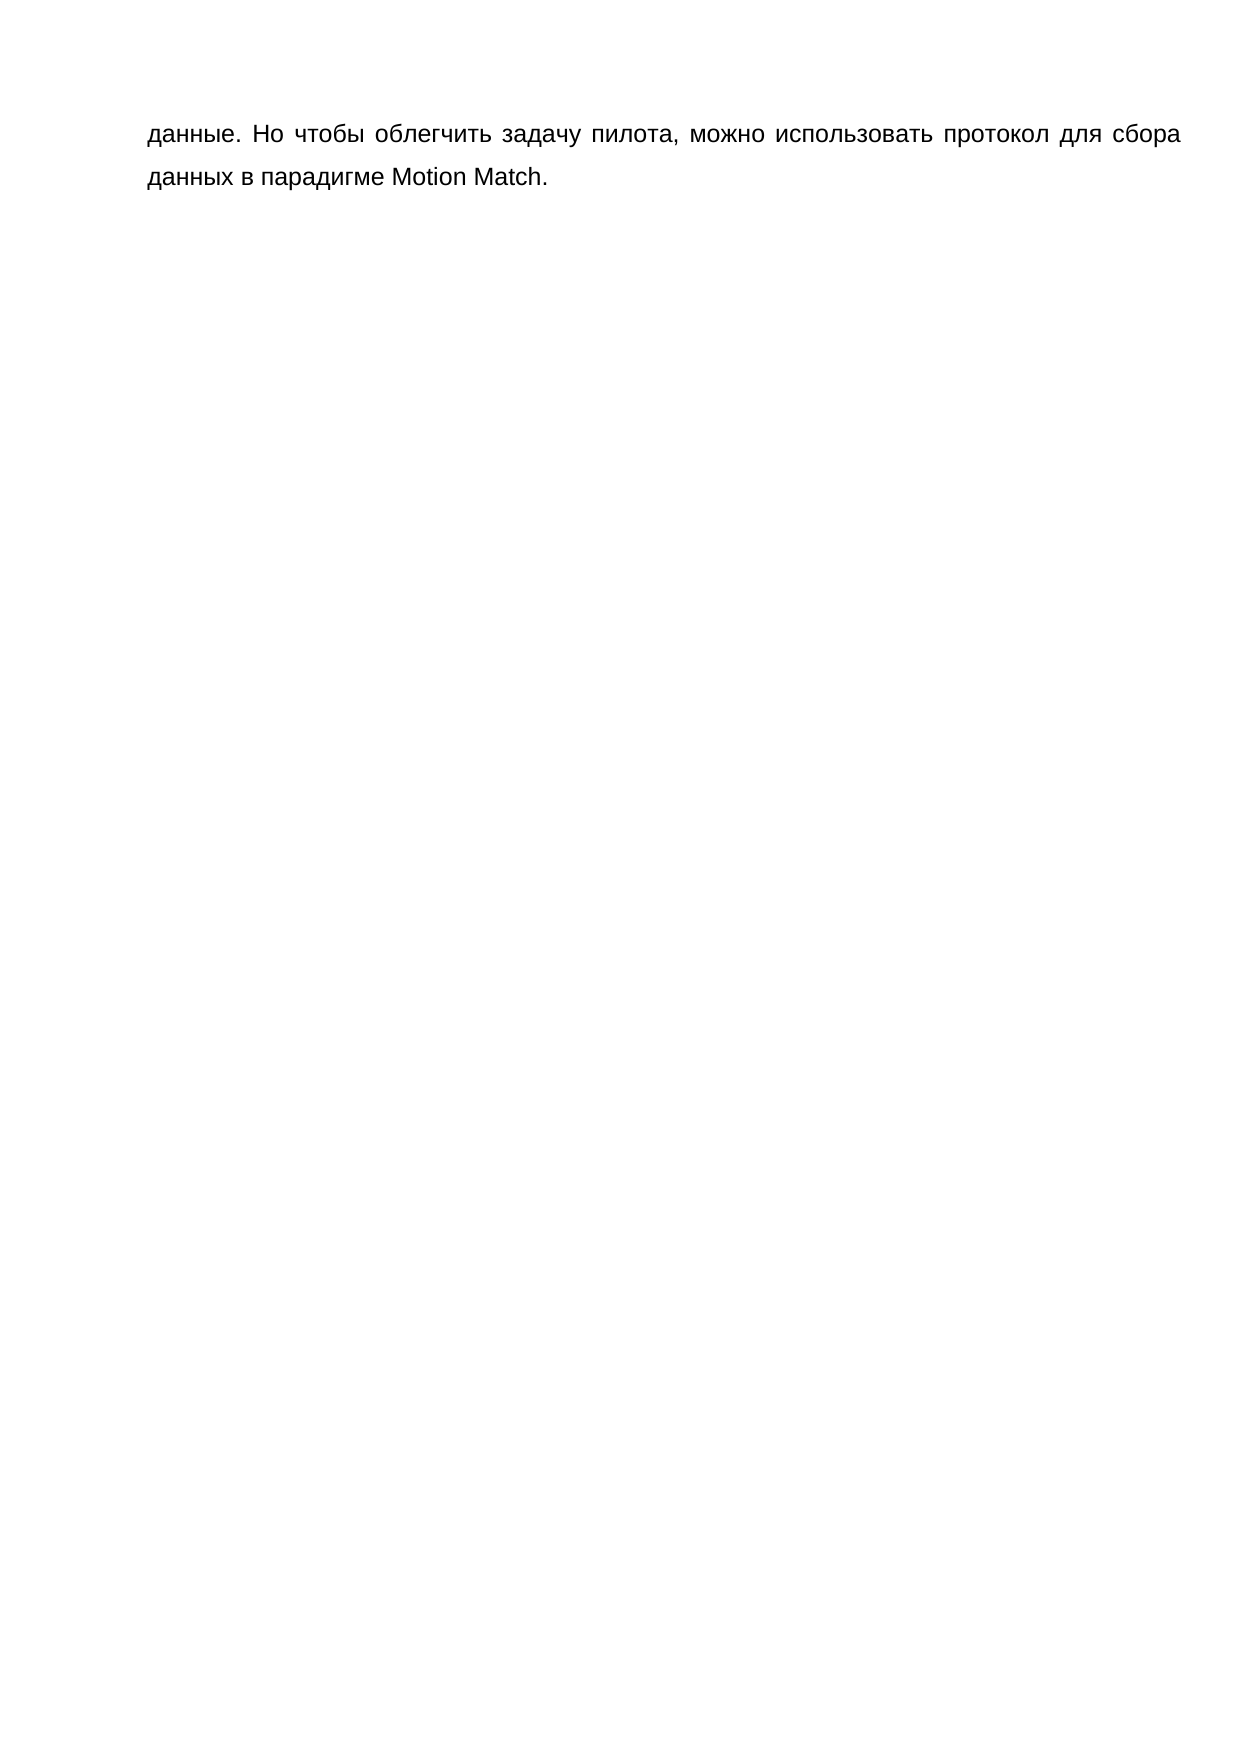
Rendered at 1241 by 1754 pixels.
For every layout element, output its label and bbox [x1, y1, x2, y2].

text [147, 119, 1182, 191]
